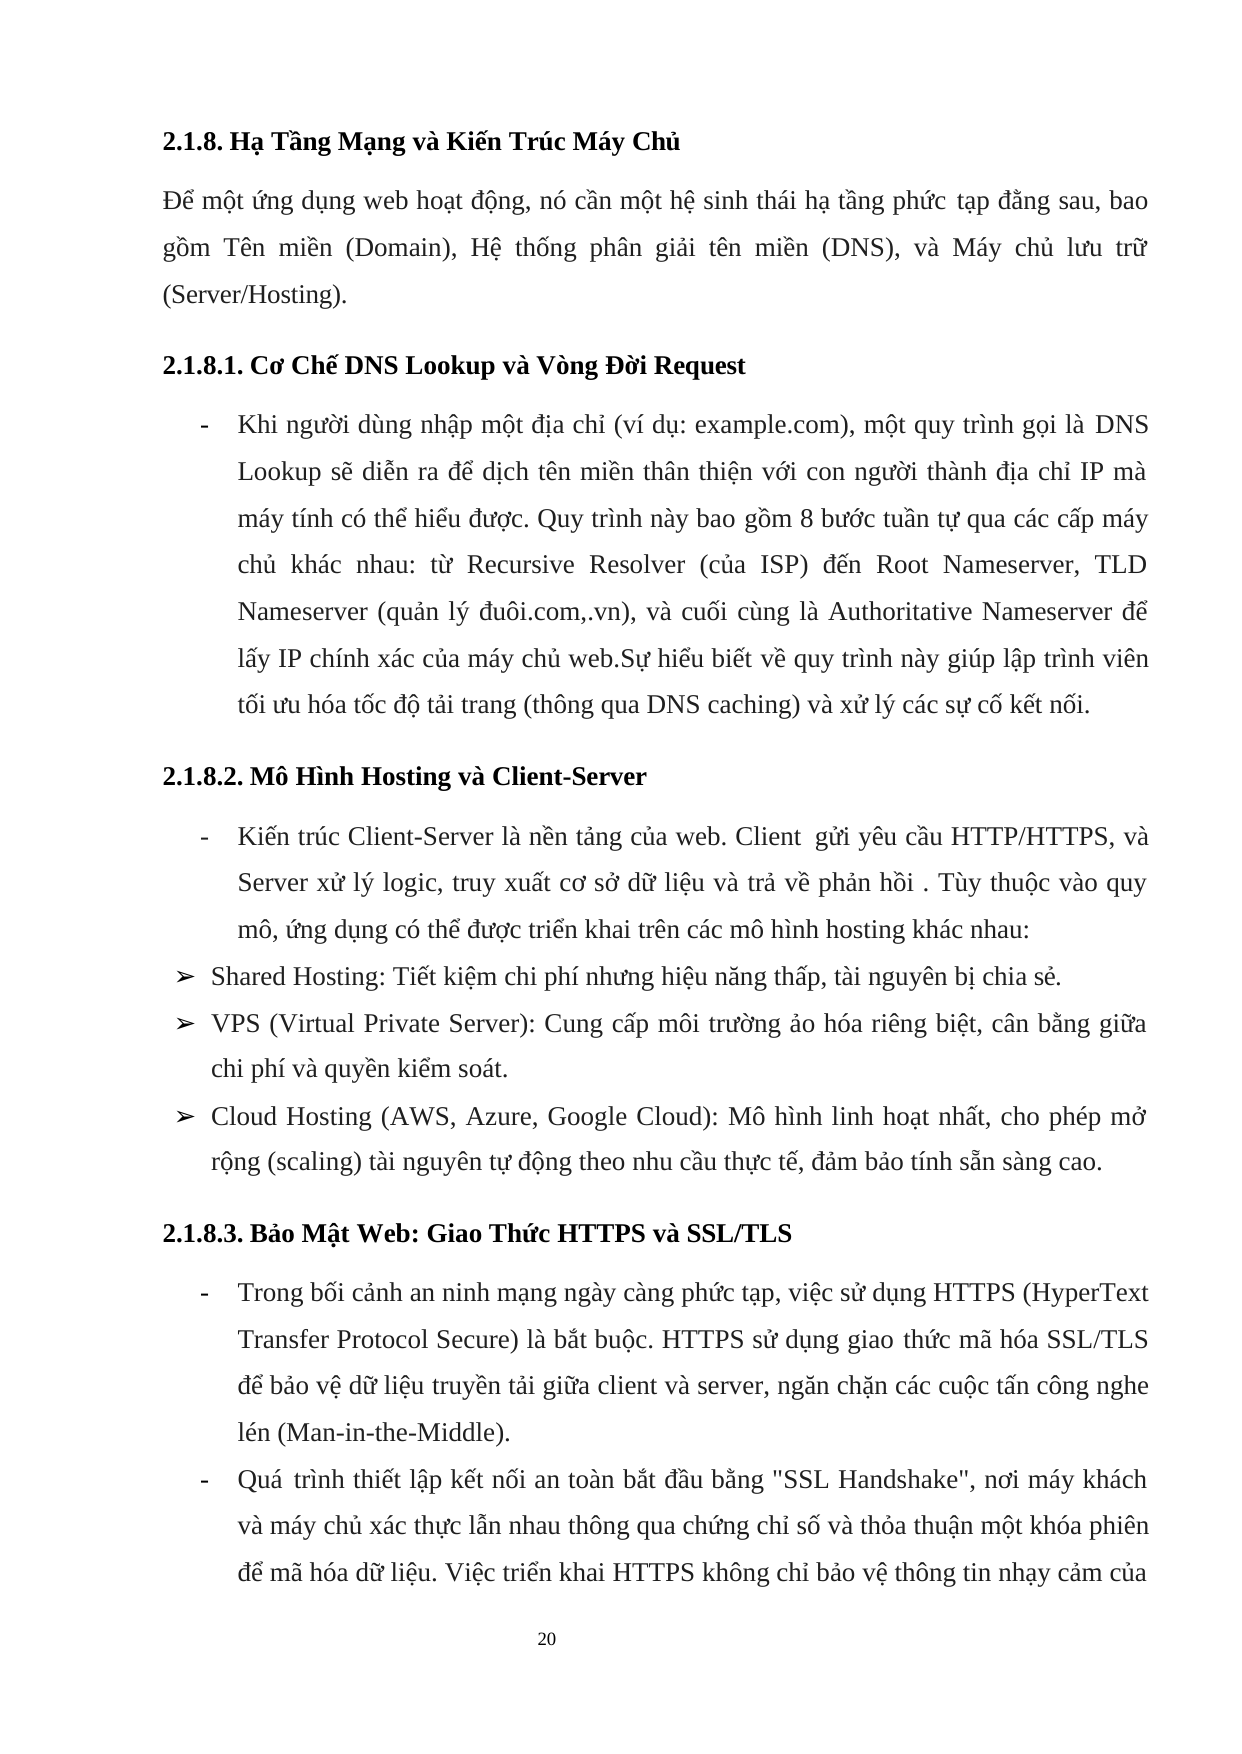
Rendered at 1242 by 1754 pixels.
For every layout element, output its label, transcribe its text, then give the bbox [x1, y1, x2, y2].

list Quá trình thiết lập kết nối an toàn bắt đầu bằng "SSL Handshake", nơi máy khách và máy chủ xác thực lẫn nhau thông qua chứng chỉ số và thỏa thuận một khóa phiên để mã hóa dữ liệu. Việc triển khai HTTPS không chỉ bảo vệ thông tin nhạy cảm của [200, 1463, 1149, 1587]
subtitle Mô Hình Hosting và Client-Server [162, 760, 1227, 791]
subtitle Cơ Chế DNS Lookup và Vòng Đời Request [162, 349, 1227, 381]
list VPS (Virtual Private Server): Cung cấp môi trường ảo hóa riêng biệt, cân bằng giữa chi phí và quyền kiểm soát. [173, 1004, 1148, 1084]
subtitle Bảo Mật Web: Giao Thức HTTPS và SSL/TLS [162, 1217, 1227, 1248]
list Trong bối cảnh an ninh mạng ngày càng phức tạp, việc sử dụng HTTPS (HyperText Transfer Protocol Secure) là bắt buộc. HTTPS sử dụng giao thức mã hóa SSL/TLS để bảo vệ dữ liệu truyền tải giữa client và server, ngăn chặn các cuộc tấn công nghe lén (Man-in-the-Middle). [200, 1276, 1149, 1447]
list Khi người dùng nhập một địa chỉ (ví dụ: example.com), một quy trình gọi là DNS Lookup sẽ diễn ra để dịch tên miền thân thiện với con người thành địa chỉ IP mà máy tính có thể hiểu được. Quy trình này bao gồm 8 bước tuần tự qua các cấp máy chủ khác nhau: từ Recursive Resolver (của ISP) đến Root Nameserver, TLD Nameserver (quản lý đuôi.com,.vn), và cuối cùng là Authoritative Nameserver để lấy IP chính xác của máy chủ web.Sự hiểu biết về quy trình này giúp lập trình viên tối ưu hóa tốc độ tải trang (thông qua DNS caching) và xử lý các sự cố kết nối. [200, 409, 1149, 720]
list Cloud Hosting (AWS, Azure, Google Cloud): Mô hình linh hoạt nhất, cho phép mở rộng (scaling) tài nguyên tự động theo nhu cầu thực tế, đảm bảo tính sẵn sàng cao. [173, 1097, 1148, 1177]
text Để một ứng dụng web hoạt động, nó cần một hệ sinh thái hạ tầng phức tạp đằng sau, bao gồm Tên miền (Domain), Hệ thống phân giải tên miền (DNS), và Máy chủ lưu trữ (Server/Hosting). [162, 184, 1148, 309]
list Shared Hosting: Tiết kiệm chi phí nhưng hiệu năng thấp, tài nguyên bị chia sẻ. [173, 959, 1227, 992]
subtitle Hạ Tầng Mạng và Kiến Trúc Máy Chủ [162, 125, 1227, 156]
list Kiến trúc Client-Server là nền tảng của web. Client gửi yêu cầu HTTP/HTTPS, và Server xử lý logic, truy xuất cơ sở dữ liệu và trả về phản hồi . Tùy thuộc vào quy mô, ứng dụng có thể được triển khai trên các mô hình hosting khác nhau: [200, 819, 1149, 944]
